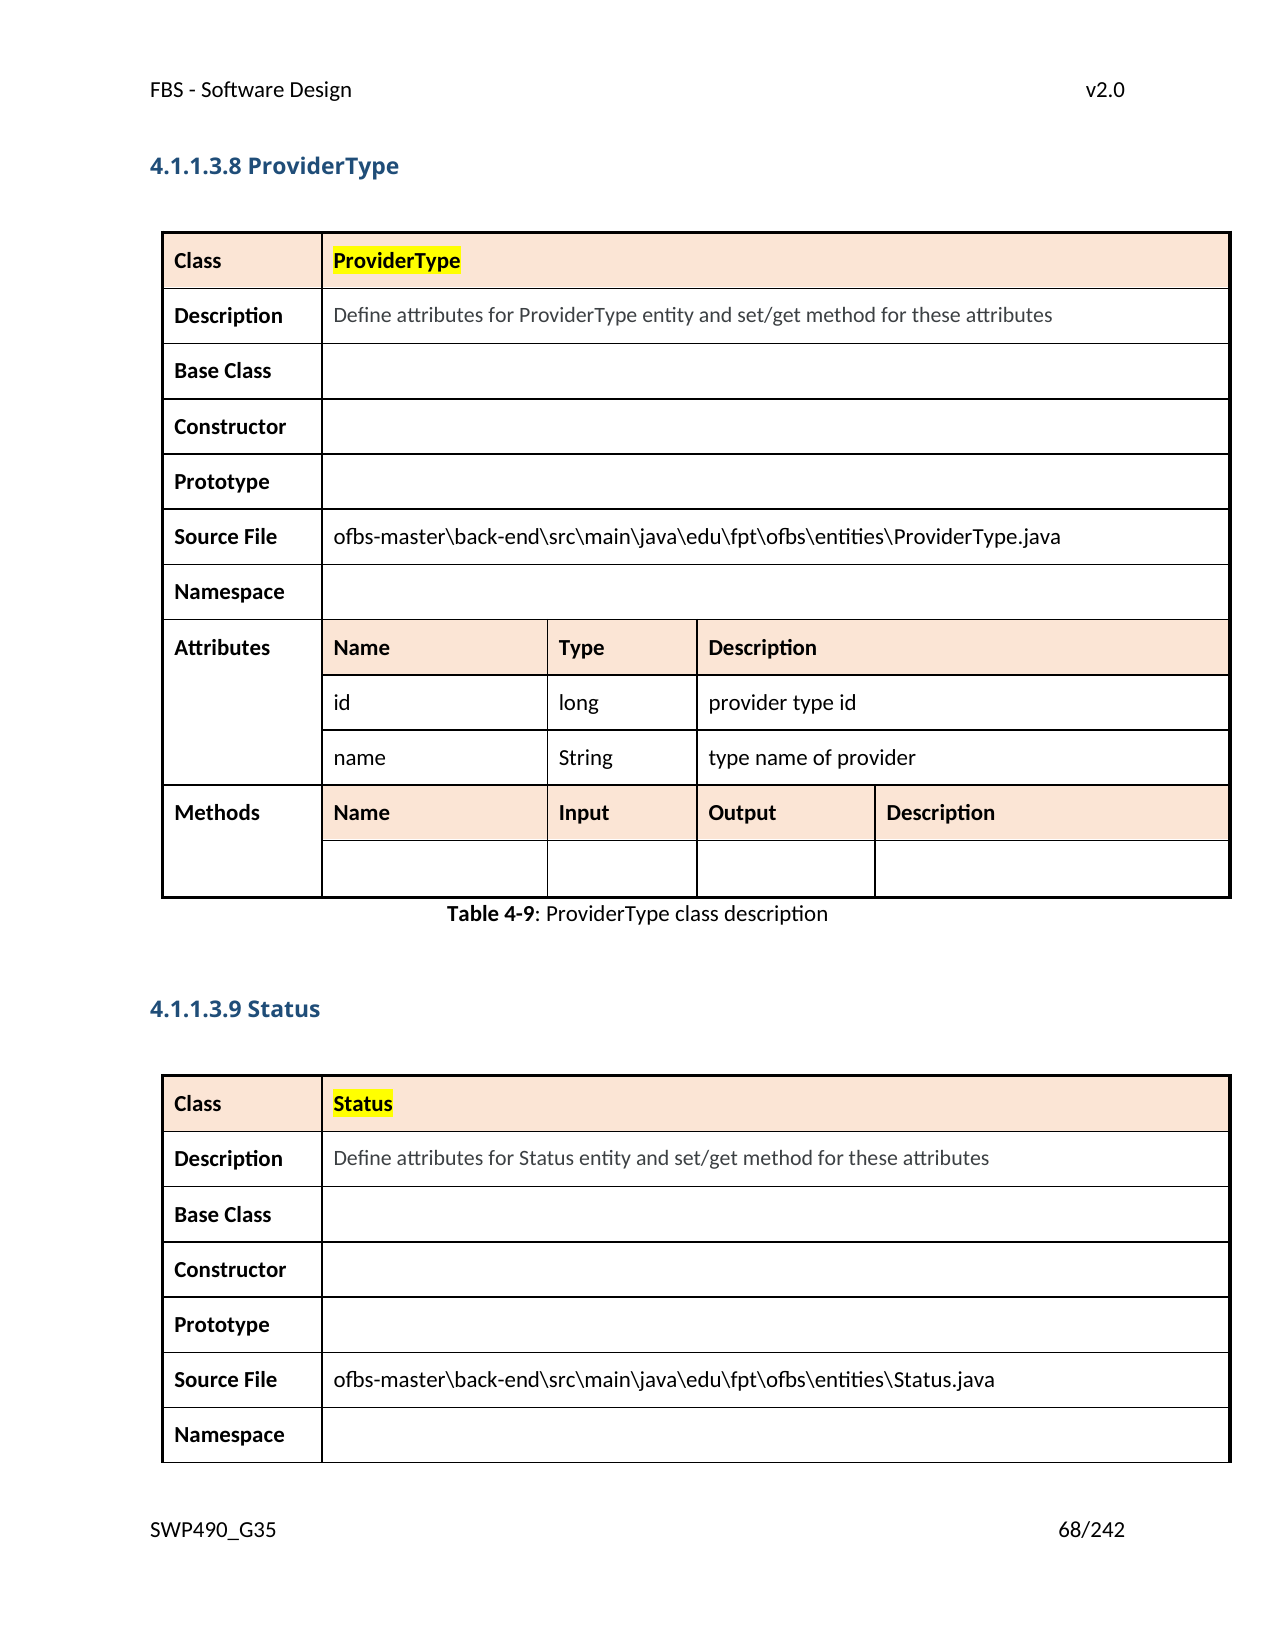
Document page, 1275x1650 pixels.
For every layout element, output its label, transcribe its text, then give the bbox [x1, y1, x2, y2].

table_header Class [164, 1077, 321, 1131]
table_cell String [548, 731, 696, 784]
table_cell type name of provider [698, 731, 1228, 784]
table_header ProviderType [323, 234, 1228, 287]
table_cell [323, 1408, 1228, 1462]
table_cell Namespace [164, 1408, 321, 1462]
table_cell Constructor [164, 1243, 321, 1296]
table_cell [323, 1187, 1228, 1241]
table_cell Source File [164, 1353, 321, 1407]
table_cell [323, 455, 1228, 508]
table_cell ofbs-master\back-end\src\main\java\edu\fpt\ofbs\entities\Status.java [323, 1353, 1228, 1407]
table_header Class [164, 234, 321, 287]
table_cell Description [164, 1132, 321, 1186]
table_cell Define attributes for ProviderType entity and set/get method for these attributes [323, 289, 1228, 343]
table_cell long [548, 676, 696, 729]
table_cell [323, 841, 547, 896]
table_cell Prototype [164, 1298, 321, 1351]
table_cell Name [323, 786, 547, 839]
table_cell Output [698, 786, 874, 839]
table_cell id [323, 676, 547, 729]
table_cell Description [876, 786, 1228, 839]
table_cell Type [548, 620, 696, 674]
subtitle 4.1.1.3.8 ProviderType [150, 150, 1125, 181]
table_cell Source File [164, 510, 321, 563]
table_cell Input [548, 786, 696, 839]
table_cell Description [698, 620, 1228, 674]
table_cell Base Class [164, 1187, 321, 1241]
table_cell [323, 1243, 1228, 1296]
table_cell [323, 1298, 1228, 1351]
table_cell Description [164, 289, 321, 343]
table_cell [548, 841, 696, 896]
table_cell [698, 841, 874, 896]
subtitle 4.1.1.3.9 Status [150, 993, 1125, 1024]
table_cell [323, 344, 1228, 398]
table_cell provider type id [698, 676, 1228, 729]
table_cell [323, 400, 1228, 453]
text Table 4-9: ProviderType class description [150, 899, 1125, 927]
table_cell [323, 565, 1228, 619]
table_cell Base Class [164, 344, 321, 398]
table_cell name [323, 731, 547, 784]
table_cell [876, 841, 1228, 896]
table_cell Methods [164, 786, 321, 896]
table_cell Define attributes for Status entity and set/get method for these attributes [323, 1132, 1228, 1186]
table_header Status [323, 1077, 1228, 1131]
table_cell Prototype [164, 455, 321, 508]
table_cell Namespace [164, 565, 321, 619]
table_cell Attributes [164, 620, 321, 784]
table_cell Name [323, 620, 547, 674]
table_cell Constructor [164, 400, 321, 453]
table_cell ofbs-master\back-end\src\main\java\edu\fpt\ofbs\entities\ProviderType.java [323, 510, 1228, 563]
